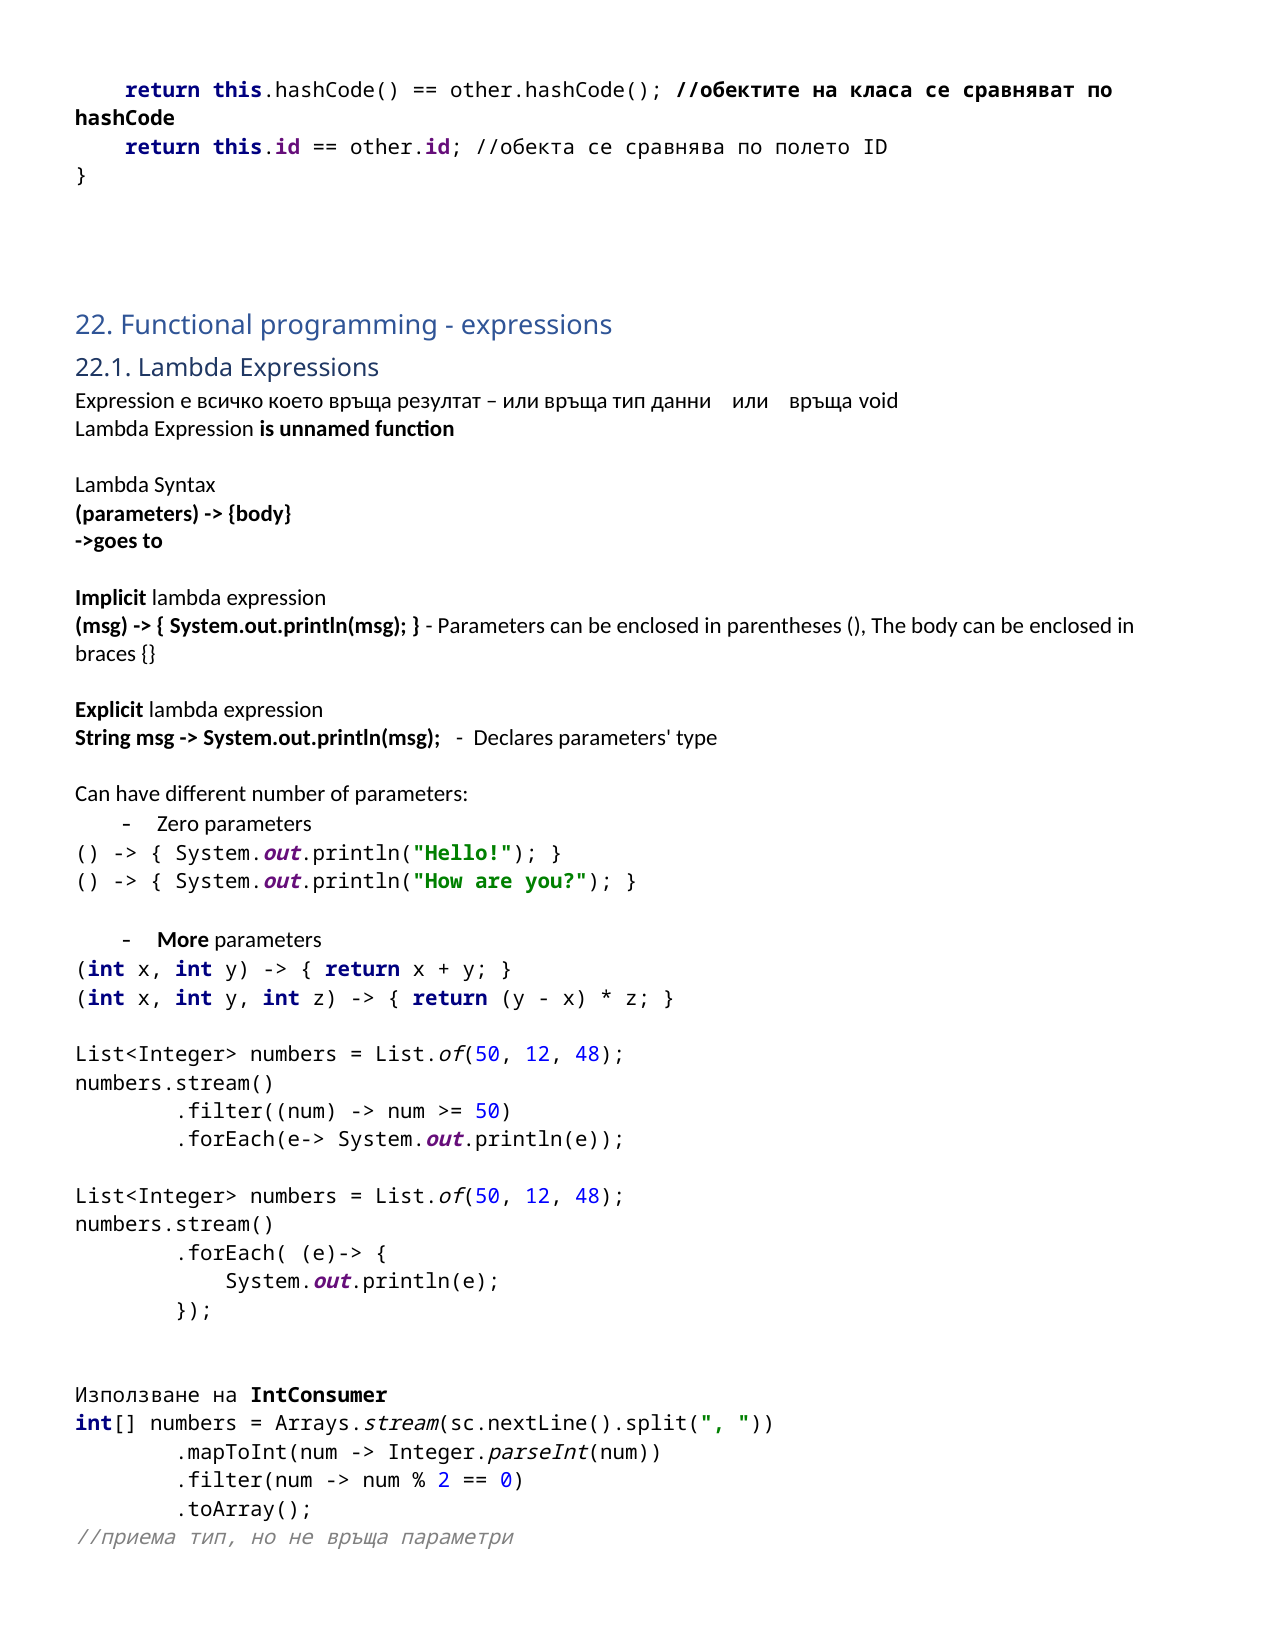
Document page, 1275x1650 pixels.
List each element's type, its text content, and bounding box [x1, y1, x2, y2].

text (parameters) -> {body} [75, 499, 1200, 527]
subtitle 22.1. Lambda Expressions [75, 350, 1200, 384]
text Lambda Syntax [75, 471, 1200, 499]
text Implicit lambda expression [75, 583, 1200, 611]
subtitle 22. Functional programming - expressions [75, 306, 1200, 343]
text Explicit lambda expression [75, 695, 1200, 723]
text Използване на IntConsumer [75, 1380, 1200, 1408]
text Lambda Expression is unnamed function [75, 414, 1200, 443]
text (int x, int y) -> { return x + y; } (int x, int y, int z) -> { return (y - x) * z; } [75, 954, 1200, 1011]
text (msg) -> { System.out.println(msg); } - Parameters can be enclosed in parentheses (), The body can be enclosed in braces {} [75, 611, 1200, 667]
text Can have different number of parameters: [75, 779, 1200, 807]
text String msg -> System.out.println(msg); - Declares parameters' type [75, 723, 1200, 751]
text () -> { System.out.println("Hello!"); } () -> { System.out.println("How are you?"); } [75, 838, 1200, 895]
text ->goes to [75, 527, 1200, 555]
text return this.id == other.id; //обекта се сравнява по полето ID } [75, 132, 1200, 189]
text return this.hashCode() == other.hashCode(); //обектите на класа се сравняват по hashCode [75, 75, 1200, 132]
text Expression е всичко което връща резултат – или връща тип данни или връща void [75, 387, 1200, 414]
text List<Integer> numbers = List.of(50, 12, 48); numbers.stream() .filter((num) -> num >= 50) .forEach(e-> System.out.println(e)); [75, 1039, 1200, 1153]
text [75, 1408, 1200, 1551]
text List<Integer> numbers = List.of(50, 12, 48); numbers.stream() .forEach( (e)-> { System.out.println(e); }); [75, 1181, 1200, 1323]
list More parameters [119, 923, 1200, 954]
list Zero parameters [119, 807, 1200, 838]
